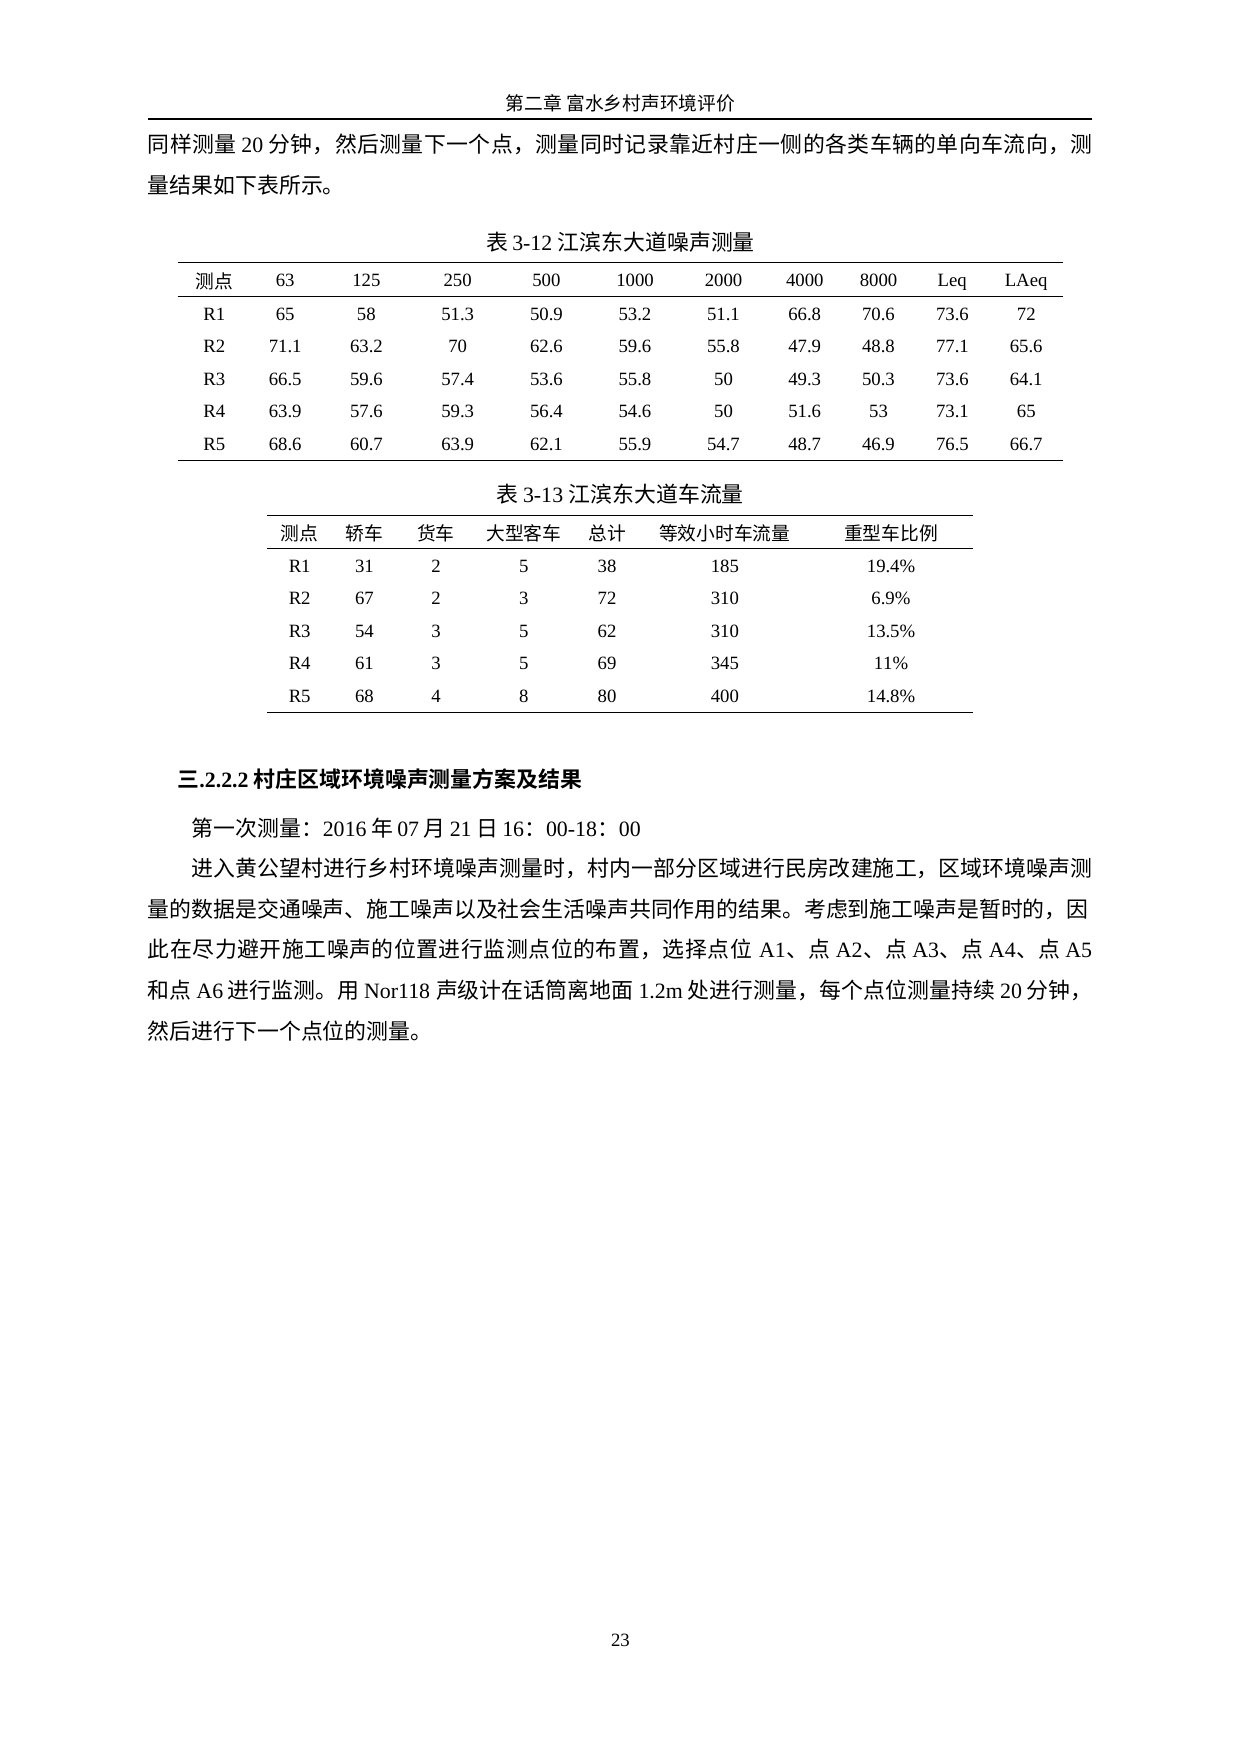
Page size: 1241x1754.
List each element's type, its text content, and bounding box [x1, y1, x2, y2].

table_cell 19.4% [808, 549, 973, 582]
table_cell R3 [267, 614, 332, 647]
table_cell R4 [178, 395, 251, 427]
table_cell 80 [573, 679, 641, 712]
table_cell 69 [573, 647, 641, 679]
table_header 125 [319, 263, 413, 296]
table_cell 310 [641, 582, 808, 614]
table_cell 51.6 [768, 395, 841, 427]
table_cell 76.5 [915, 427, 989, 460]
table_cell 77.1 [915, 330, 989, 362]
table_cell 64.1 [989, 362, 1063, 395]
table_cell 51.1 [679, 297, 767, 330]
table_cell 71.1 [251, 330, 319, 362]
table_cell 48.8 [841, 330, 915, 362]
table_cell R4 [267, 647, 332, 679]
table_header LAeq [989, 263, 1063, 296]
table_cell 62 [573, 614, 641, 647]
table_cell 31 [332, 549, 397, 582]
table_cell 59.6 [590, 330, 679, 362]
table_cell 63.2 [319, 330, 413, 362]
table_cell 2 [397, 549, 474, 582]
table_header 250 [413, 263, 502, 296]
table_cell 53 [841, 395, 915, 427]
table_cell 400 [641, 679, 808, 712]
text 村庄区域环境噪声测量方案及结果 [177, 762, 1092, 794]
table_cell 72 [989, 297, 1063, 330]
table_cell 53.6 [502, 362, 590, 395]
table_cell 47.9 [768, 330, 841, 362]
table_cell 63.9 [251, 395, 319, 427]
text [148, 127, 1092, 200]
text 第一次测量：2016年07月21日16：00-18：00 [148, 810, 1092, 843]
table_cell 59.3 [413, 395, 502, 427]
table_cell 55.8 [679, 330, 767, 362]
table_header 2000 [679, 263, 767, 296]
table_cell R1 [178, 297, 251, 330]
table_cell 73.6 [915, 362, 989, 395]
table_cell 50 [679, 395, 767, 427]
table_cell 5 [475, 647, 573, 679]
table_cell 55.8 [590, 362, 679, 395]
table_cell 14.8% [808, 679, 973, 712]
table_cell 70 [413, 330, 502, 362]
table_cell 54.7 [679, 427, 767, 460]
table_cell 67 [332, 582, 397, 614]
table_cell 345 [641, 647, 808, 679]
table_cell 72 [573, 582, 641, 614]
table_cell 55.9 [590, 427, 679, 460]
table_header 500 [502, 263, 590, 296]
table_cell 54.6 [590, 395, 679, 427]
table_cell 59.6 [319, 362, 413, 395]
table_cell 66.8 [768, 297, 841, 330]
table_cell 51.3 [413, 297, 502, 330]
table_cell 63.9 [413, 427, 502, 460]
table_cell 185 [641, 549, 808, 582]
table_header 63 [251, 263, 319, 296]
table_cell 11% [808, 647, 973, 679]
table_cell 62.6 [502, 330, 590, 362]
table_cell R1 [267, 549, 332, 582]
table_cell 5 [475, 614, 573, 647]
table_cell R5 [178, 427, 251, 460]
table_header 测点 [178, 263, 251, 296]
table_cell 5 [475, 549, 573, 582]
table_cell 310 [641, 614, 808, 647]
table_cell R2 [178, 330, 251, 362]
table_cell 65.6 [989, 330, 1063, 362]
text 表3-13 江滨东大道车流量 [148, 477, 1092, 509]
table_header Leq [915, 263, 989, 296]
table_cell 57.4 [413, 362, 502, 395]
table_header 4000 [768, 263, 841, 296]
table_cell 60.7 [319, 427, 413, 460]
table_header 1000 [590, 263, 679, 296]
table_cell 50 [679, 362, 767, 395]
table_cell 68.6 [251, 427, 319, 460]
table_header 等效小时车流量 [641, 516, 808, 548]
table_cell 4 [397, 679, 474, 712]
table_cell 3 [397, 647, 474, 679]
table_cell 3 [475, 582, 573, 614]
table_cell 53.2 [590, 297, 679, 330]
table_cell 66.5 [251, 362, 319, 395]
table_cell 57.6 [319, 395, 413, 427]
table_cell 61 [332, 647, 397, 679]
table_cell 56.4 [502, 395, 590, 427]
table_cell 13.5% [808, 614, 973, 647]
table_cell 65 [251, 297, 319, 330]
table_cell 50.3 [841, 362, 915, 395]
table_cell 8 [475, 679, 573, 712]
table_header 大型客车 [475, 516, 573, 548]
table_cell 2 [397, 582, 474, 614]
table_cell 46.9 [841, 427, 915, 460]
table_cell 73.6 [915, 297, 989, 330]
table_header 总计 [573, 516, 641, 548]
table_header 8000 [841, 263, 915, 296]
table_cell 3 [397, 614, 474, 647]
table_cell 65 [989, 395, 1063, 427]
table_cell 38 [573, 549, 641, 582]
table_cell 6.9% [808, 582, 973, 614]
table_header 货车 [397, 516, 474, 548]
table_header 轿车 [332, 516, 397, 548]
table_cell R3 [178, 362, 251, 395]
table_cell 73.1 [915, 395, 989, 427]
table_cell 48.7 [768, 427, 841, 460]
table_cell 49.3 [768, 362, 841, 395]
table_cell 58 [319, 297, 413, 330]
table_cell 50.9 [502, 297, 590, 330]
table_cell 70.6 [841, 297, 915, 330]
table_cell 54 [332, 614, 397, 647]
table_cell R2 [267, 582, 332, 614]
table_cell 62.1 [502, 427, 590, 460]
text 表3-12 江滨东大道噪声测量 [148, 224, 1092, 257]
table_cell 68 [332, 679, 397, 712]
table_header 重型车比例 [808, 516, 973, 548]
text 进入黄公望村进行乡村环境噪声测量时，村内一部分区域进行民房改建施工，区域环境噪声测量的数据是交通噪声、施工噪声以及社会生活噪声共同作用的结果。考虑到施工噪声是暂时的，因此在尽力避开施工噪声的位置进行监测点位的布置，选择点位A1、点A2、点A3、点A4、点A5和点A6进行监测。用Nor118 声级计在话筒离地面1.2m处进行测量，每个点位测量持续20分钟，然后进行下一个点位的测量。 [148, 851, 1092, 1046]
table_cell 66.7 [989, 427, 1063, 460]
table_header 测点 [267, 516, 332, 548]
table_cell R5 [267, 679, 332, 712]
